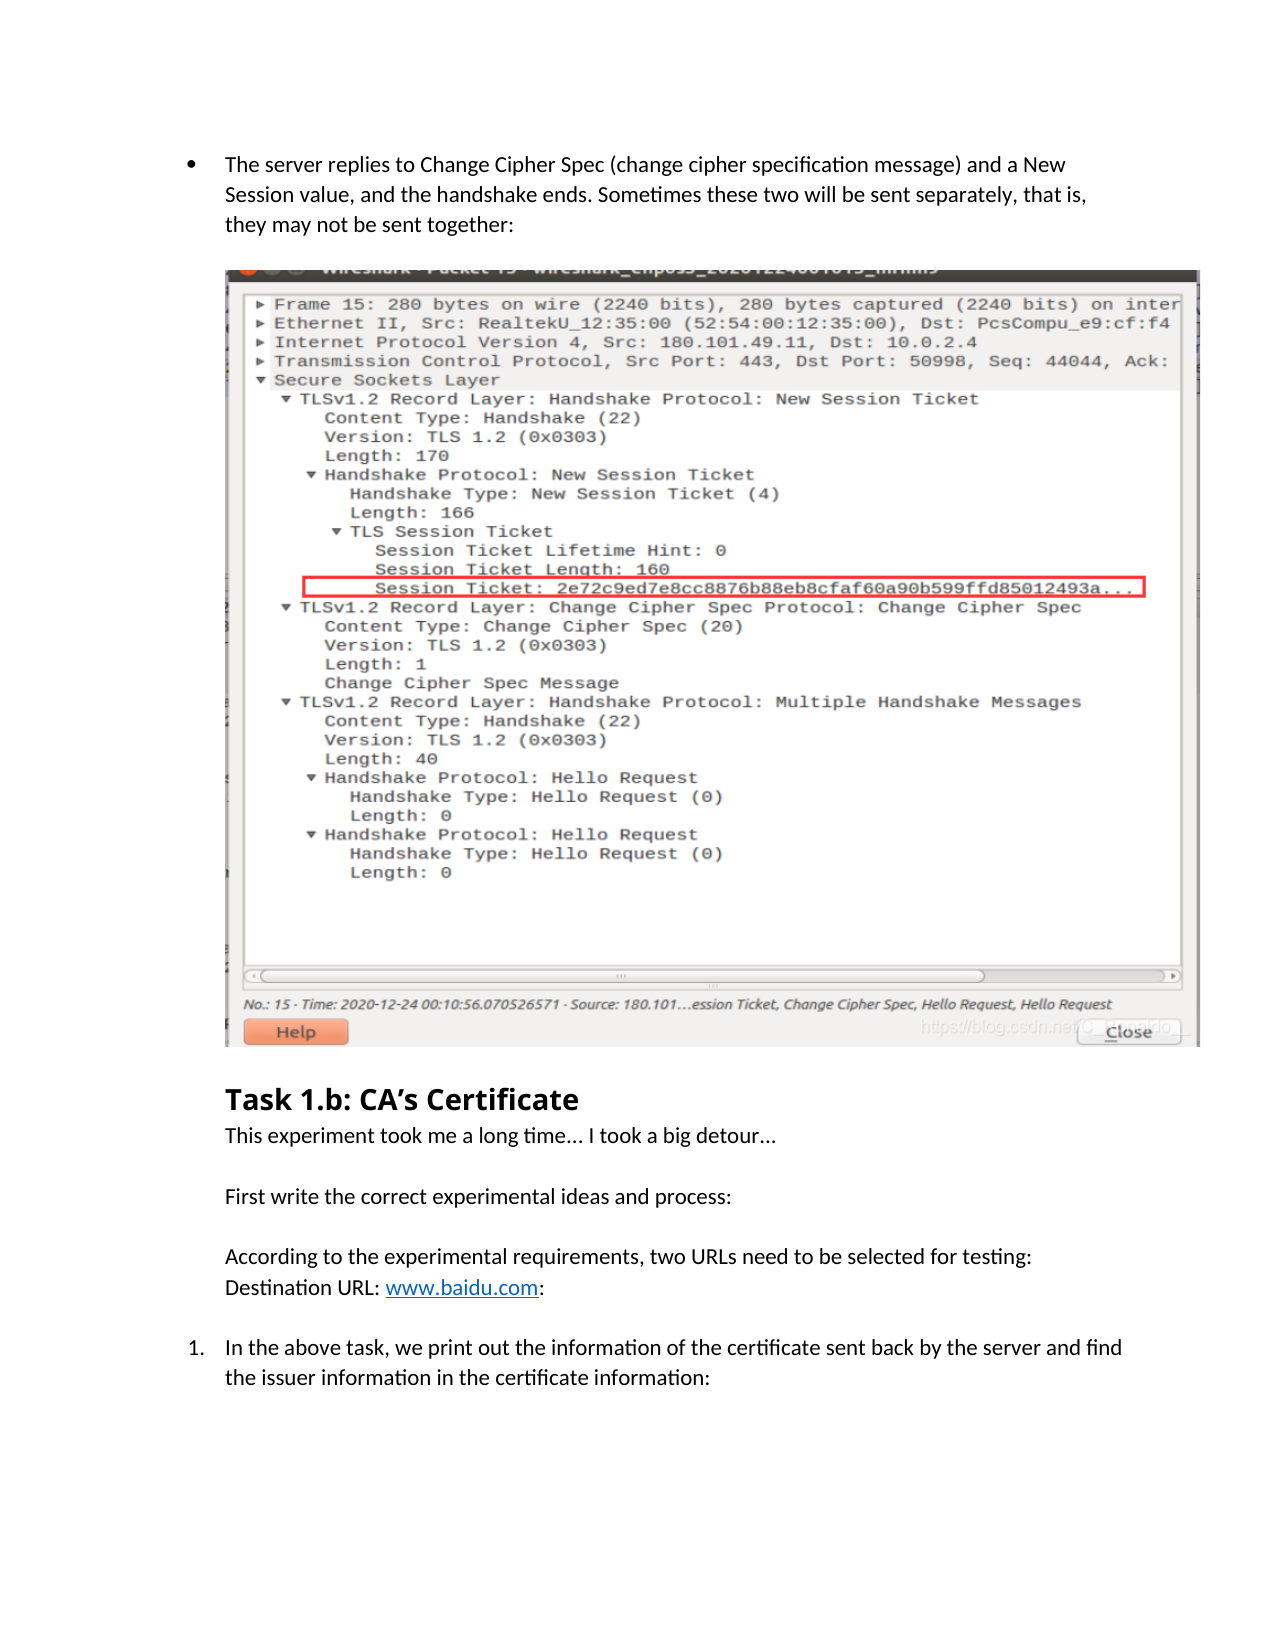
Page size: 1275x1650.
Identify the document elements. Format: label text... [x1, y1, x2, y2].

list First write the correct experimental ideas and process: [225, 1182, 1125, 1210]
list The server replies to Change Cipher Spec (change cipher specification message) and a New Session value, and the handshake ends. Sometimes these two will be sent separately, that is, they may not be sent together: [187, 150, 1125, 238]
list This experiment took me a long time... I took a big detour... [225, 1122, 1125, 1150]
list Destination URL: www.baidu.com: [225, 1273, 1125, 1301]
list According to the experimental requirements, two URLs need to be selected for testing: [225, 1242, 1125, 1271]
picture [225, 270, 1200, 1047]
list Task 1.b: CA’s Certificate [225, 1079, 1125, 1118]
list In the above task, we print out the information of the certificate sent back by the server and find the issuer information in the certificate information: [187, 1333, 1125, 1391]
